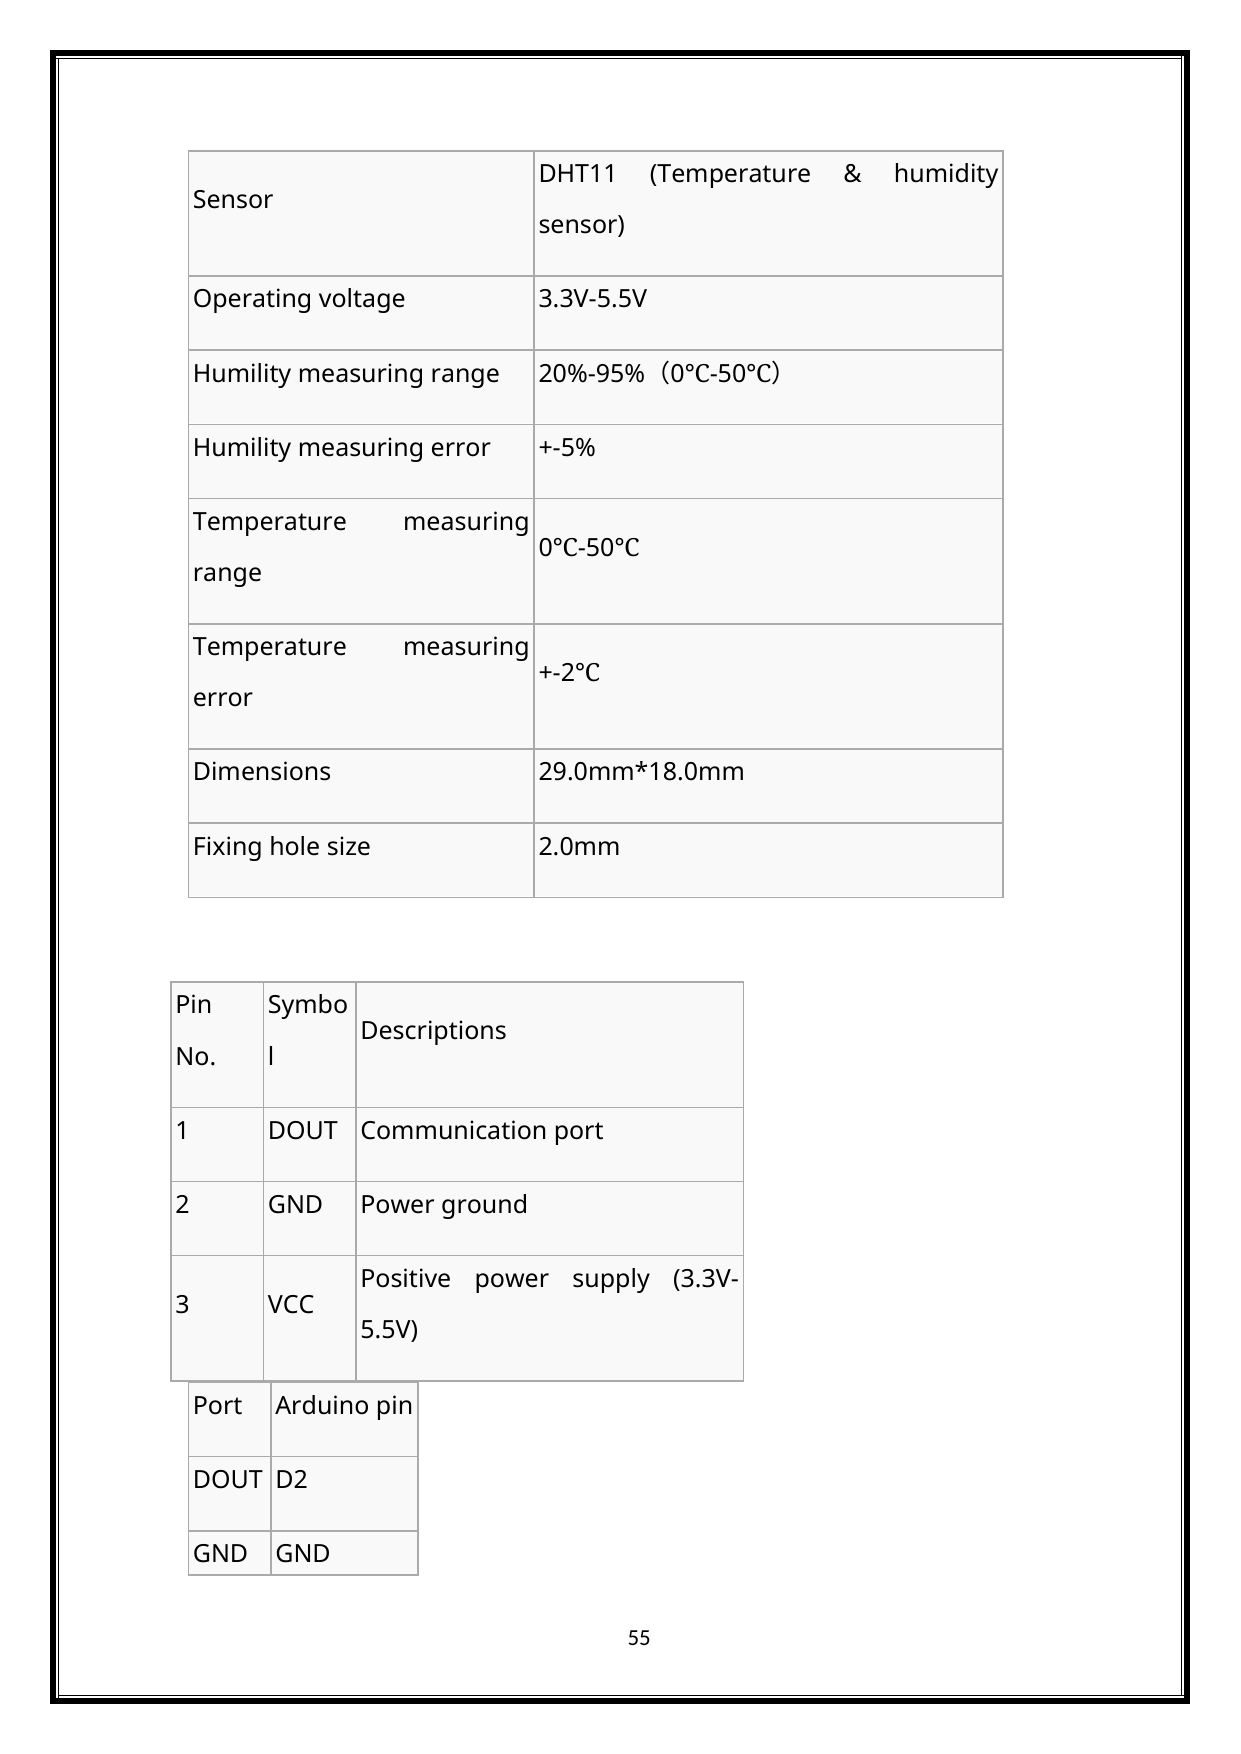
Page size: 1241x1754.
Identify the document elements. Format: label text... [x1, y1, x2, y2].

table_cell GND [264, 1182, 355, 1255]
table_cell DOUT [189, 1457, 270, 1530]
table_cell 2.0mm [535, 824, 1002, 896]
table_cell 0℃-50℃ [535, 499, 1002, 623]
table_cell Humility measuring range [189, 351, 533, 423]
table_header Pin No. [172, 983, 263, 1106]
table_cell D2 [272, 1457, 417, 1530]
table_header Descriptions [357, 983, 743, 1106]
table_cell +-5% [535, 425, 1002, 498]
table_cell 29.0mm*18.0mm [535, 750, 1002, 822]
table_cell 3.3V-5.5V [535, 277, 1002, 349]
table_cell 3 [172, 1256, 263, 1380]
table_cell Power ground [357, 1182, 743, 1255]
table_cell GND [189, 1532, 270, 1574]
table_header Sensor [189, 152, 533, 275]
table_cell Dimensions [189, 750, 533, 822]
table_cell Communication port [357, 1108, 743, 1181]
table_cell Fixing hole size [189, 824, 533, 896]
table_cell Temperature measuring range [189, 499, 533, 623]
table_cell 20%-95%（0℃-50℃） [535, 351, 1002, 423]
table_cell Temperature measuring error [189, 625, 533, 748]
table_header Symbol [264, 983, 355, 1106]
table_cell 1 [172, 1108, 263, 1181]
table_cell VCC [264, 1256, 355, 1380]
table_cell Humility measuring error [189, 425, 533, 498]
table_cell Operating voltage [189, 277, 533, 349]
table_cell GND [272, 1532, 417, 1574]
table_header Port [189, 1383, 270, 1456]
table_cell +-2℃ [535, 625, 1002, 748]
table_header Arduino pin [272, 1383, 417, 1456]
table_cell 2 [172, 1182, 263, 1255]
table_cell Positive power supply (3.3V-5.5V) [357, 1256, 743, 1380]
table_cell DOUT [264, 1108, 355, 1181]
table_header DHT11 (Temperature & humidity sensor) [535, 152, 1002, 275]
